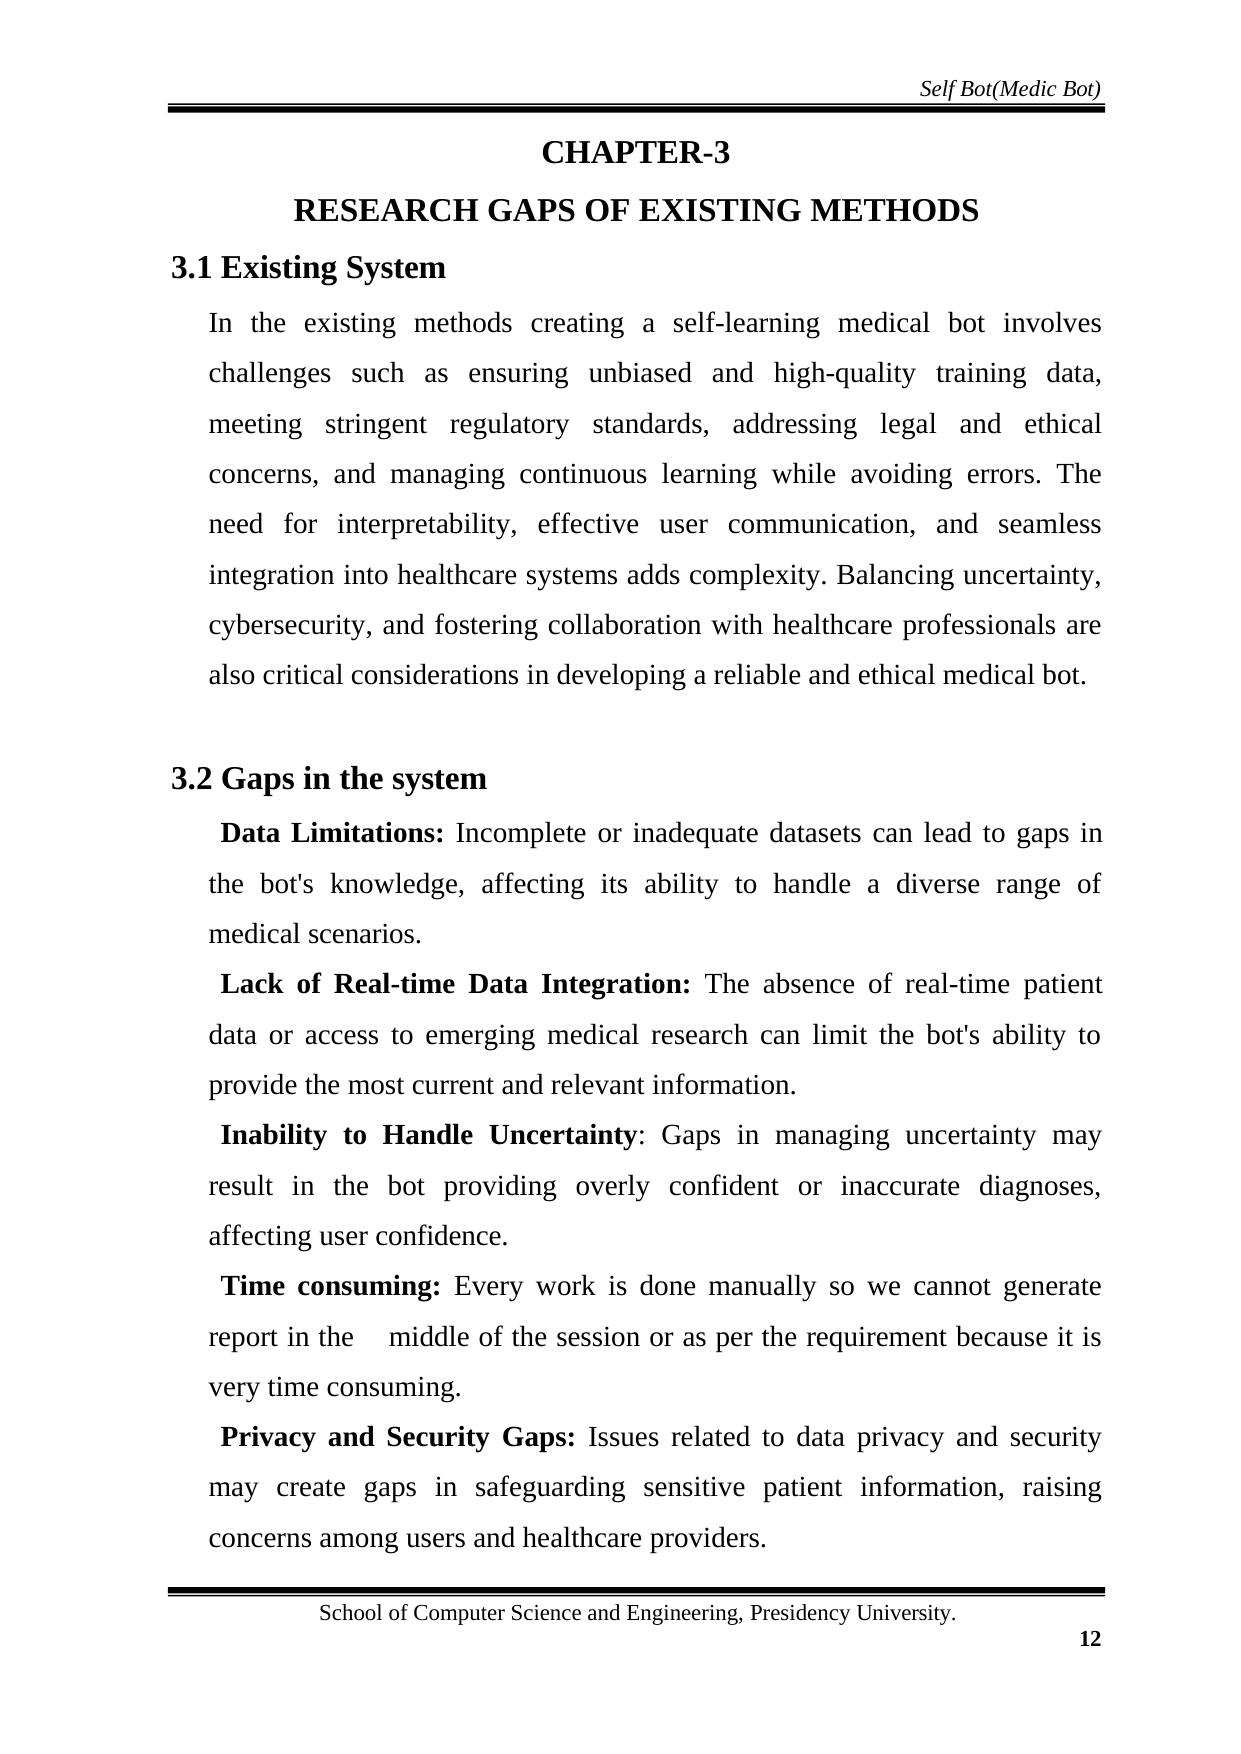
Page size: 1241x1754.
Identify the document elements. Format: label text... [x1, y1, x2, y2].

text Lack of Real-time Data Integration: The absence of real-time patient data or access to emerging medical research can limit the bot's ability to provide the most current and relevant information. [208, 966, 1103, 1101]
text Data Limitations: Incomplete or inadequate datasets can lead to gaps in the bot's knowledge, affecting its ability to handle a diverse range of medical scenarios. [208, 816, 1103, 950]
text Inability to Handle Uncertainty: Gaps in managing uncertainty may result in the bot providing overly confident or inaccurate diagnoses, affecting user confidence. [208, 1117, 1103, 1252]
subtitle CHAPTER-3 [237, 133, 1036, 171]
text In the existing methods creating a self-learning medical bot involves challenges such as ensuring unbiased and high-quality training data, meeting stringent regulatory standards, addressing legal and ethical concerns, and managing continuous learning while avoiding errors. The need for interpretability, effective user communication, and seamless integration into healthcare systems adds complexity. Balancing uncertainty, cybersecurity, and fostering collaboration with healthcare professionals are also critical considerations in developing a reliable and ethical medical bot. [208, 305, 1103, 691]
text Time consuming: Every work is done manually so we cannot generate report in the middle of the session or as per the requirement because it is very time consuming. [208, 1268, 1103, 1402]
text Privacy and Security Gaps: Issues related to data privacy and security may create gaps in safeguarding sensitive patient information, raising concerns among users and healthcare providers. [208, 1419, 1102, 1553]
subtitle Gaps in the system [171, 758, 1217, 796]
subtitle Existing System [171, 248, 1217, 286]
text RESEARCH GAPS OF EXISTING METHODS [237, 190, 1036, 228]
